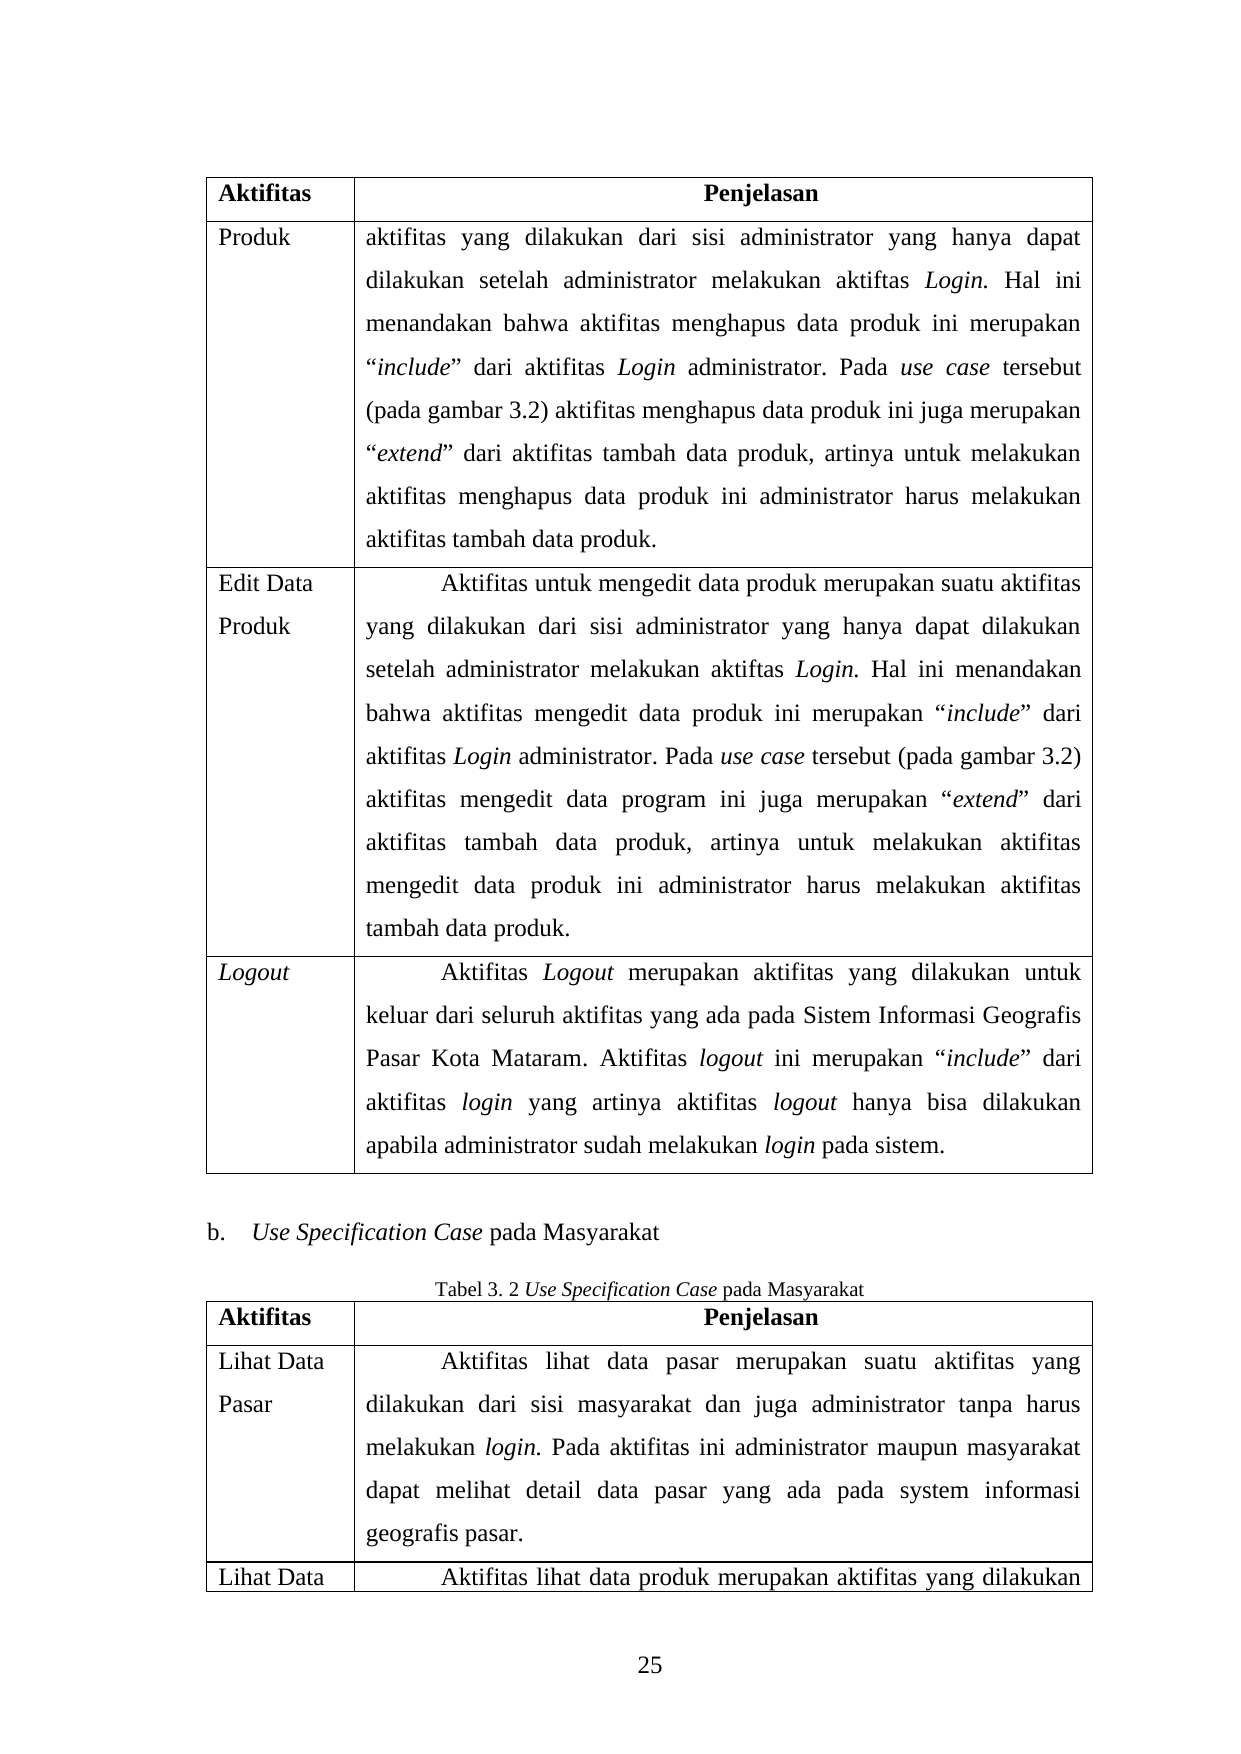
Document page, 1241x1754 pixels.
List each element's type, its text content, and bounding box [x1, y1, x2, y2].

table_header Penjelasan [355, 178, 1092, 221]
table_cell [355, 1563, 1092, 1591]
table_header Penjelasan [355, 1302, 1092, 1345]
table_header Aktifitas [207, 178, 354, 221]
list Use Specification Case pada Masyarakat [207, 1217, 1092, 1246]
table_header Aktifitas [207, 1302, 354, 1345]
table_cell Logout [207, 957, 354, 1173]
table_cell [355, 222, 1092, 567]
table_cell Aktifitas untuk mengedit data produk merupakan suatu aktifitas yang dilakukan dari sisi administrator yang hanya dapat dilakukan setelah administrator melakukan aktiftas Login. Hal ini menandakan bahwa aktifitas mengedit data produk ini merupakan “include” dari aktifitas Login administrator. Pada use case tersebut (pada gambar 3.2) aktifitas mengedit data program ini juga merupakan “extend” dari aktifitas tambah data produk, artinya untuk melakukan aktifitas mengedit data produk ini administrator harus melakukan aktifitas tambah data produk. [355, 568, 1092, 956]
table_cell Edit Data Produk [207, 568, 354, 956]
table_cell Aktifitas Logout merupakan aktifitas yang dilakukan untuk keluar dari seluruh aktifitas yang ada pada Sistem Informasi Geografis Pasar Kota Mataram. Aktifitas logout ini merupakan “include” dari aktifitas login yang artinya aktifitas logout hanya bisa dilakukan apabila administrator sudah melakukan login pada sistem. [355, 957, 1092, 1173]
table_cell Lihat Data Produk [207, 1563, 354, 1591]
table_cell Hapus Data Produk [207, 222, 354, 567]
table_cell Lihat Data Pasar [207, 1346, 354, 1561]
table_cell Aktifitas lihat data pasar merupakan suatu aktifitas yang dilakukan dari sisi masyarakat dan juga administrator tanpa harus melakukan login. Pada aktifitas ini administrator maupun masyarakat dapat melihat detail data pasar yang ada pada system informasi geografis pasar. [355, 1346, 1092, 1561]
